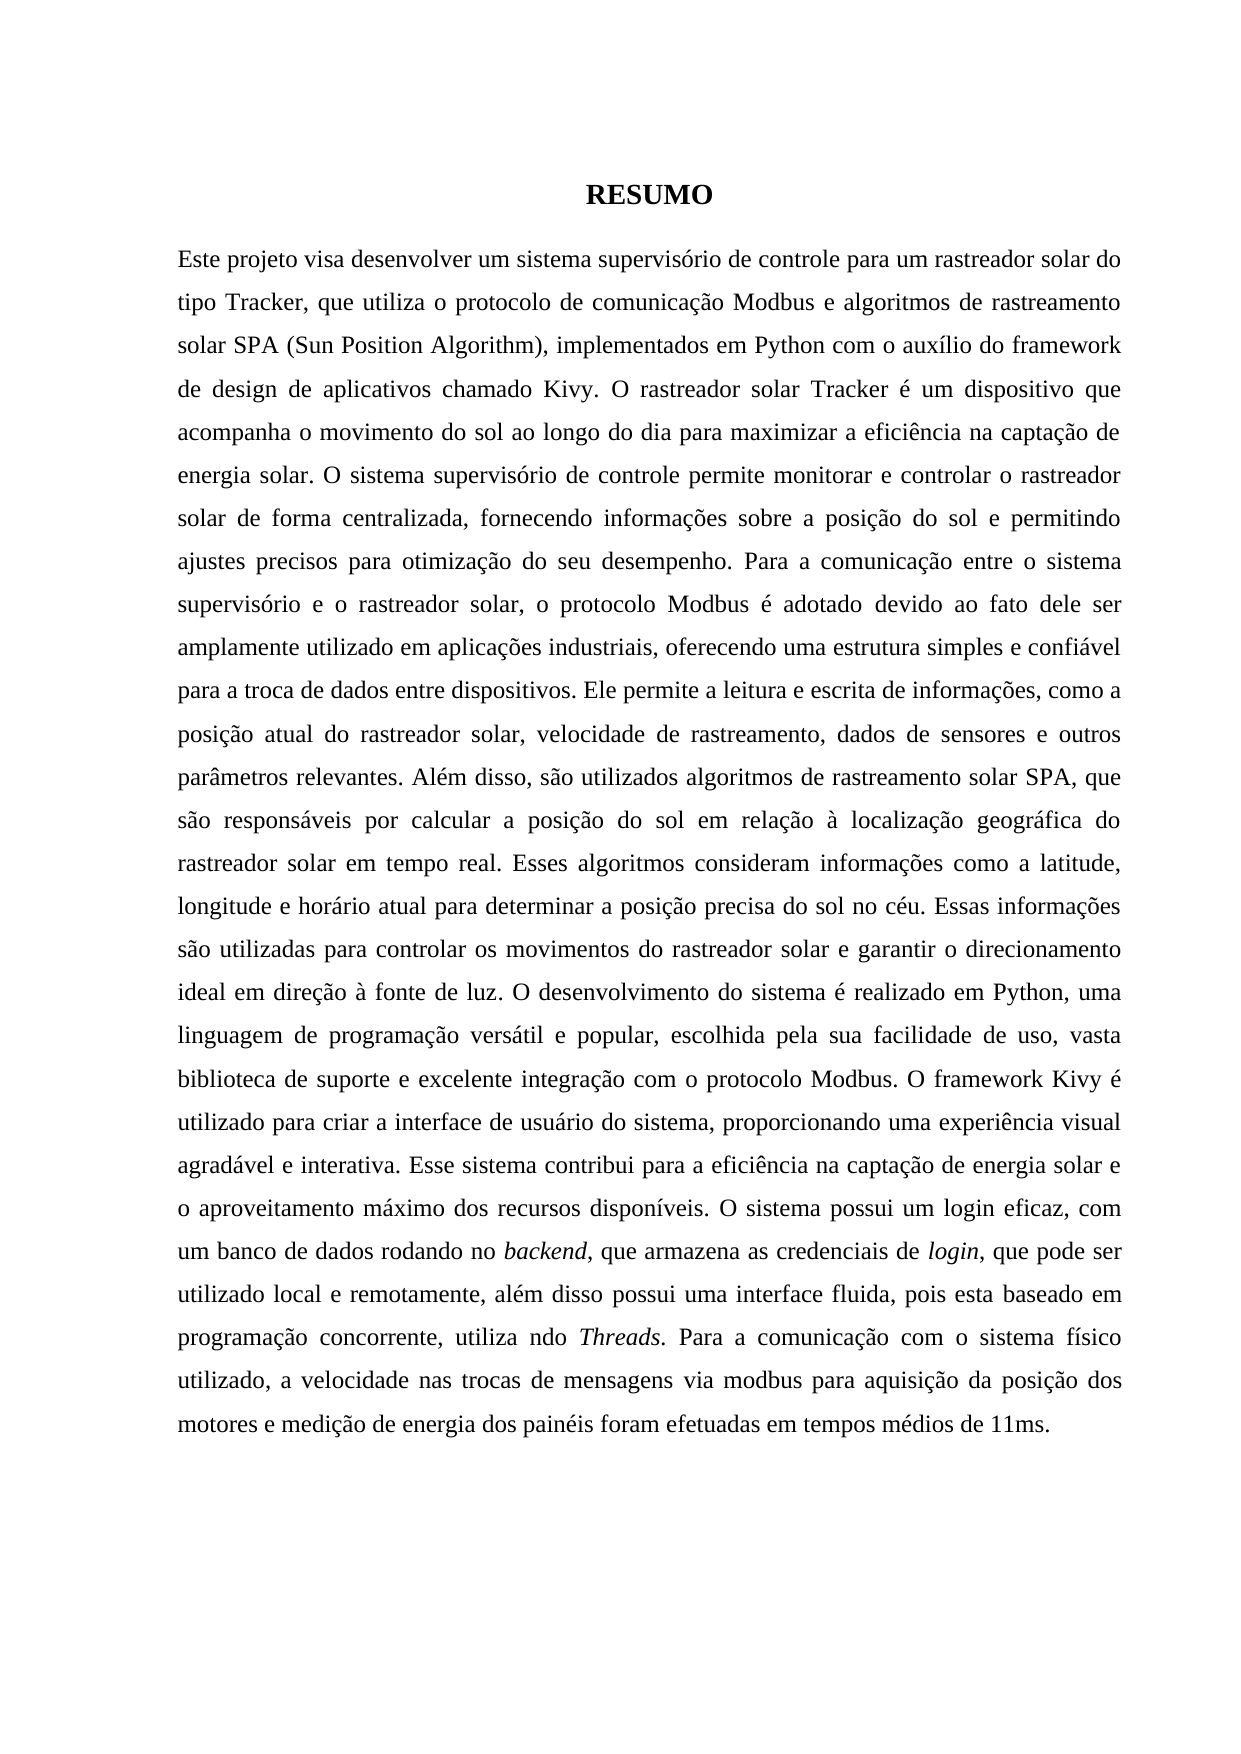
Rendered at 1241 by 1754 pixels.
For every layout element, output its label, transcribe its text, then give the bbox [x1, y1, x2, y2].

text Este projeto visa desenvolver um sistema supervisório de controle para um rastreador solar do tipo Tracker, que utiliza o protocolo de comunicação Modbus e algoritmos de rastreamento solar SPA (Sun Position Algorithm), implementados em Python com o auxílio do framework de design de aplicativos chamado Kivy. O rastreador solar Tracker é um dispositivo que acompanha o movimento do sol ao longo do dia para maximizar a eficiência na captação de energia solar. O sistema supervisório de controle permite monitorar e controlar o rastreador solar de forma centralizada, fornecendo informações sobre a posição do sol e permitindo ajustes precisos para otimização do seu desempenho. Para a comunicação entre o sistema supervisório e o rastreador solar, o protocolo Modbus é adotado devido ao fato dele ser amplamente utilizado em aplicações industriais, oferecendo uma estrutura simples e confiável para a troca de dados entre dispositivos. Ele permite a leitura e escrita de informações, como a posição atual do rastreador solar, velocidade de rastreamento, dados de sensores e outros parâmetros relevantes. Além disso, são utilizados algoritmos de rastreamento solar SPA, que são responsáveis por calcular a posição do sol em relação à localização geográfica do rastreador solar em tempo real. Esses algoritmos consideram informações como a latitude, longitude e horário atual para determinar a posição precisa do sol no céu. Essas informações são utilizadas para controlar os movimentos do rastreador solar e garantir o direcionamento ideal em direção à fonte de luz. O desenvolvimento do sistema é realizado em Python, uma linguagem de programação versátil e popular, escolhida pela sua facilidade de uso, vasta biblioteca de suporte e excelente integração com o protocolo Modbus. O framework Kivy é utilizado para criar a interface de usuário do sistema, proporcionando uma experiência visual agradável e interativa. Esse sistema contribui para a eficiência na captação de energia solar e o aproveitamento máximo dos recursos disponíveis. O sistema possui um login eficaz, com um banco de dados rodando no backend, que armazena as credenciais de login, que pode ser utilizado local e remotamente, além disso possui uma interface fluida, pois esta baseado em programação concorrente, utiliza ndo Threads. Para a comunicação com o sistema físico utilizado, a velocidade nas trocas de mensagens via modbus para aquisição da posição dos motores e medição de energia dos painéis foram efetuadas em tempos médios de 11ms. [177, 244, 1122, 1437]
text RESUMO [177, 177, 1122, 211]
